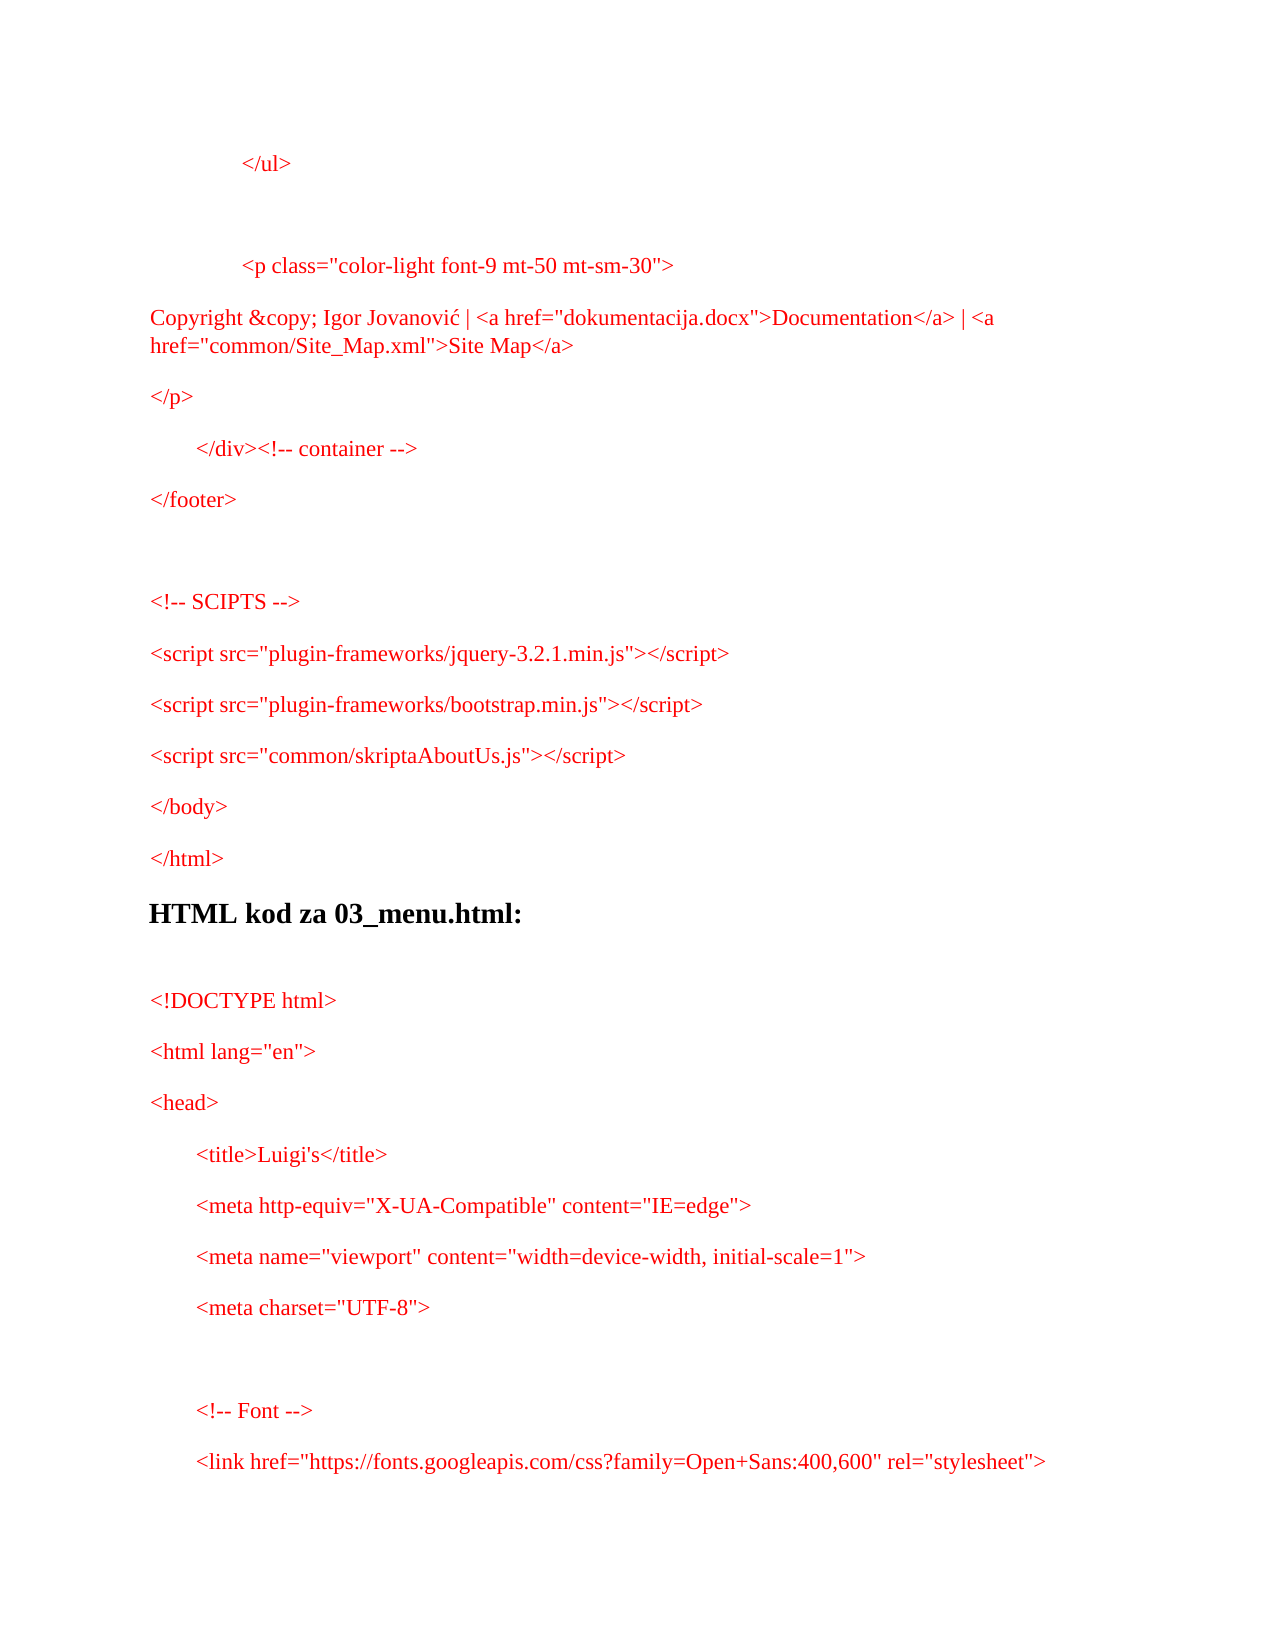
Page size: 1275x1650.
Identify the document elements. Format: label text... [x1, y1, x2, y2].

text <meta charset="UTF-8"> [150, 1294, 1133, 1321]
text <p class="color-light font-9 mt-50 mt-sm-30"> [150, 252, 1133, 279]
text <title>Luigi's</title> [150, 1141, 1133, 1167]
text <!-- Font --> [150, 1397, 1133, 1423]
text <script src="common/skriptaAboutUs.js"></script> [150, 742, 1133, 768]
text </div><!-- container --> [150, 435, 1133, 461]
text </p> [150, 383, 1133, 410]
text </body> [150, 793, 1133, 820]
text HTML kod za 03_menu.html: [148, 896, 1133, 929]
text <meta http-equiv="X-UA-Compatible" content="IE=edge"> [150, 1192, 1133, 1218]
text </ul> [150, 150, 1133, 176]
text <!DOCTYPE html> [150, 987, 1133, 1013]
text <!-- SCIPTS --> [150, 588, 1133, 615]
text <html lang="en"> [150, 1038, 1133, 1064]
text </html> [150, 845, 1133, 871]
text </footer> [150, 486, 1133, 512]
text <script src="plugin-frameworks/bootstrap.min.js"></script> [150, 691, 1133, 717]
text <head> [150, 1089, 1133, 1116]
text <script src="plugin-frameworks/jquery-3.2.1.min.js"></script> [150, 640, 1133, 666]
text <link href="https://fonts.googleapis.com/css?family=Open+Sans:400,600" rel="stylesheet"> [150, 1448, 1133, 1474]
text <meta name="viewport" content="width=device-width, initial-scale=1"> [150, 1243, 1133, 1269]
text Copyright &copy; Igor Jovanović | <a href="dokumentacija.docx">Documentation</a> | <a href="common/Site_Map.xml">Site Map</a> [150, 304, 1133, 358]
